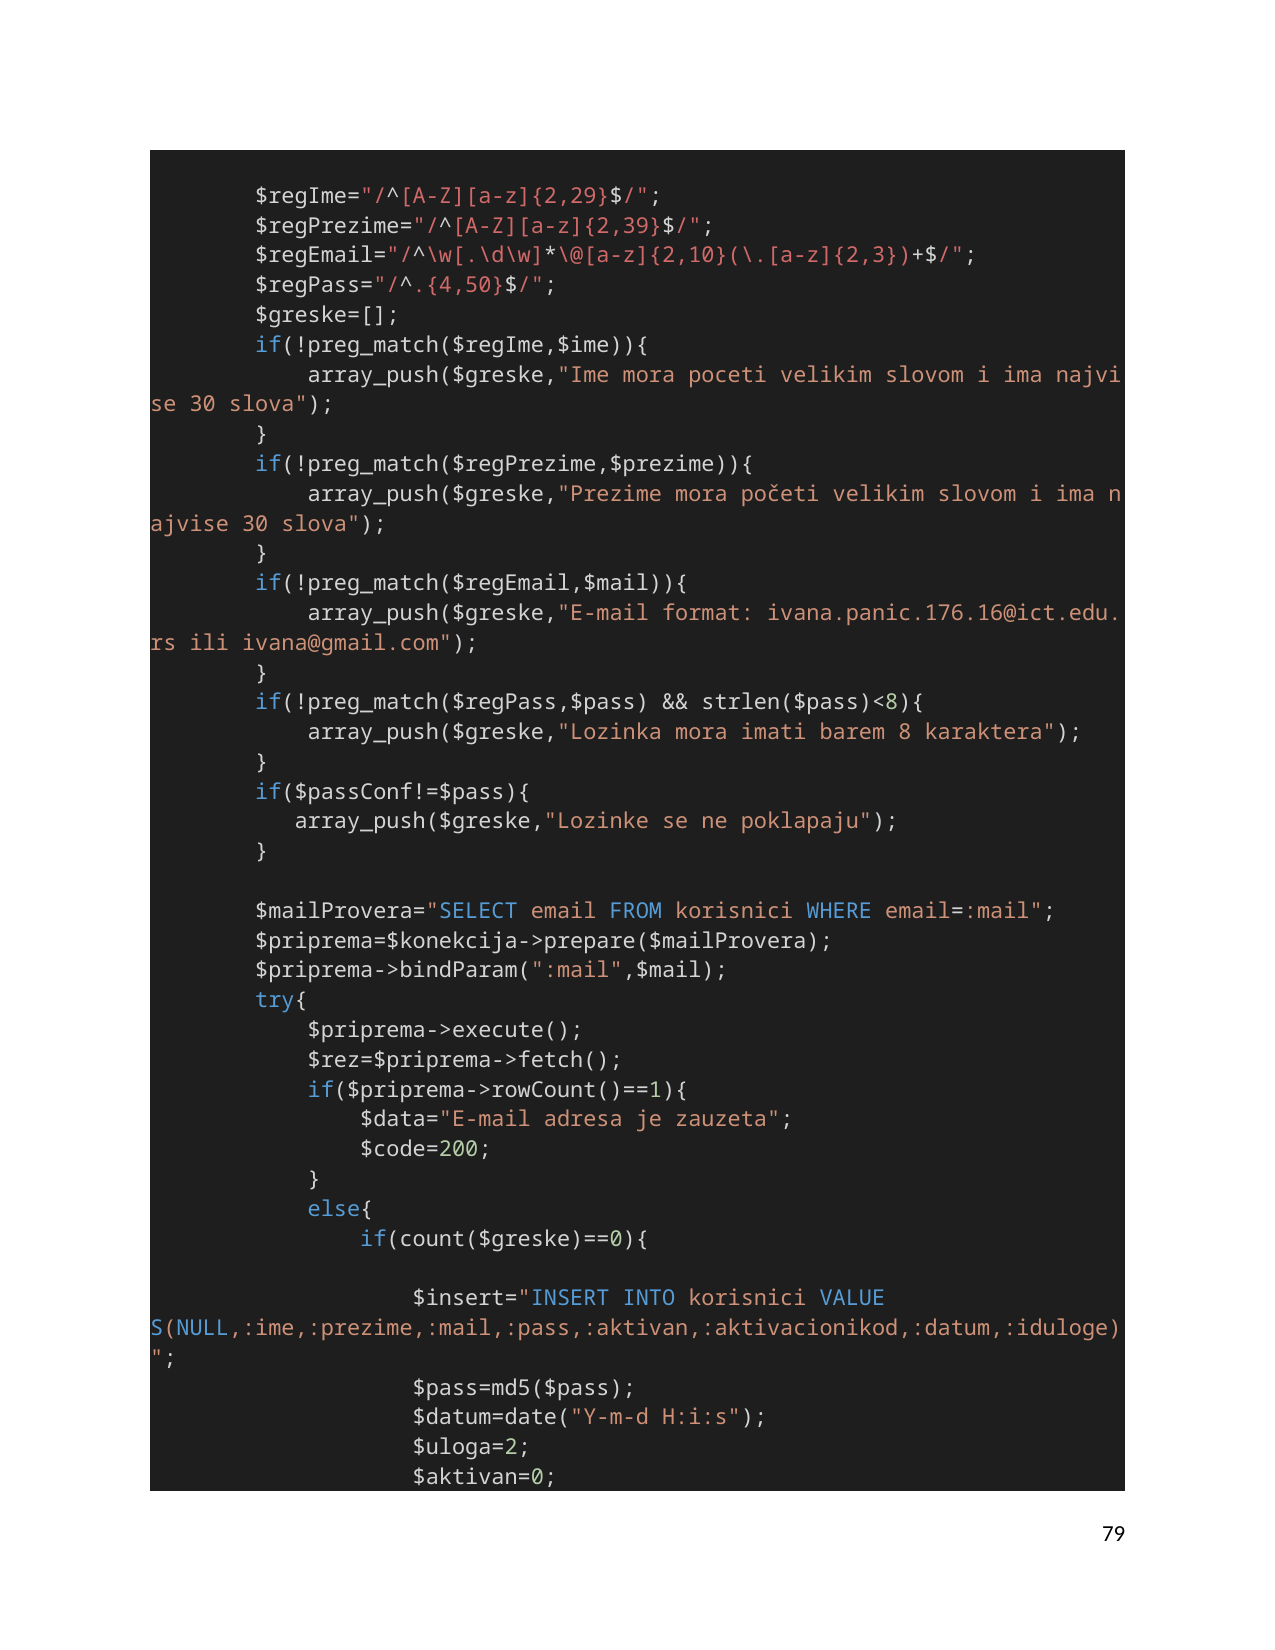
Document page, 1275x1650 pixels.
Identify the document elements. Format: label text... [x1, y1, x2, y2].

text if($passConf!=$pass){ [150, 776, 1125, 805]
text } [150, 418, 1125, 448]
text $pass=md5($pass); [150, 1371, 1125, 1401]
text array_push($greske,"Lozinka mora imati barem 8 karaktera"); [150, 716, 1125, 746]
text if(count($greske)==0){ [150, 1222, 1125, 1252]
text $data="E-mail adresa je zauzeta"; [150, 1103, 1125, 1133]
text } [150, 746, 1125, 776]
text $priprema->execute(); [150, 1014, 1125, 1044]
text $uloga=2; [150, 1431, 1125, 1461]
text $greske=[]; [150, 299, 1125, 329]
text } [150, 835, 1125, 865]
text try{ [150, 984, 1125, 1014]
text if(!preg_match($regIme,$ime)){ [150, 329, 1125, 358]
text $regPass="/^.{4,50}$/"; [150, 269, 1125, 299]
text if(!preg_match($regPrezime,$prezime)){ [150, 448, 1125, 478]
text if(!preg_match($regEmail,$mail)){ [150, 567, 1125, 597]
text else{ [150, 1193, 1125, 1222]
text } [150, 656, 1125, 686]
text $mailProvera="SELECT email FROM korisnici WHERE email=:mail"; [150, 895, 1125, 924]
text $datum=date("Y-m-d H:i:s"); [150, 1401, 1125, 1431]
text $rez=$priprema->fetch(); [150, 1044, 1125, 1073]
text $regIme="/^[A-Z][a-z]{2,29}$/"; [150, 180, 1125, 209]
text $priprema->bindParam(":mail",$mail); [150, 954, 1125, 984]
text if(!preg_match($regPass,$pass) && strlen($pass)<8){ [150, 686, 1125, 716]
text $regPrezime="/^[A-Z][a-z]{2,39}$/"; [150, 209, 1125, 239]
text array_push($greske,"E-mail format: ivana.panic.176.16@ict.edu.rs ili ivana@gmail.com"); [150, 597, 1125, 656]
text } [150, 537, 1125, 567]
text $regEmail="/^\w[.\d\w]*\@[a-z]{2,10}(\.[a-z]{2,3})+$/"; [150, 239, 1125, 269]
text array_push($greske,"Prezime mora početi velikim slovom i ima najvise 30 slova"); [150, 478, 1125, 537]
text if($priprema->rowCount()==1){ [150, 1073, 1125, 1103]
text $priprema=$konekcija->prepare($mailProvera); [150, 924, 1125, 954]
text array_push($greske,"Ime mora poceti velikim slovom i ima najvise 30 slova"); [150, 358, 1125, 418]
text $insert="INSERT INTO korisnici VALUES(NULL,:ime,:prezime,:mail,:pass,:aktivan,:aktivacionikod,:datum,:iduloge)"; [150, 1282, 1125, 1371]
text } [150, 1163, 1125, 1193]
text $aktivan=0; [150, 1461, 1125, 1491]
text array_push($greske,"Lozinke se ne poklapaju"); [150, 805, 1125, 835]
text $code=200; [150, 1133, 1125, 1163]
